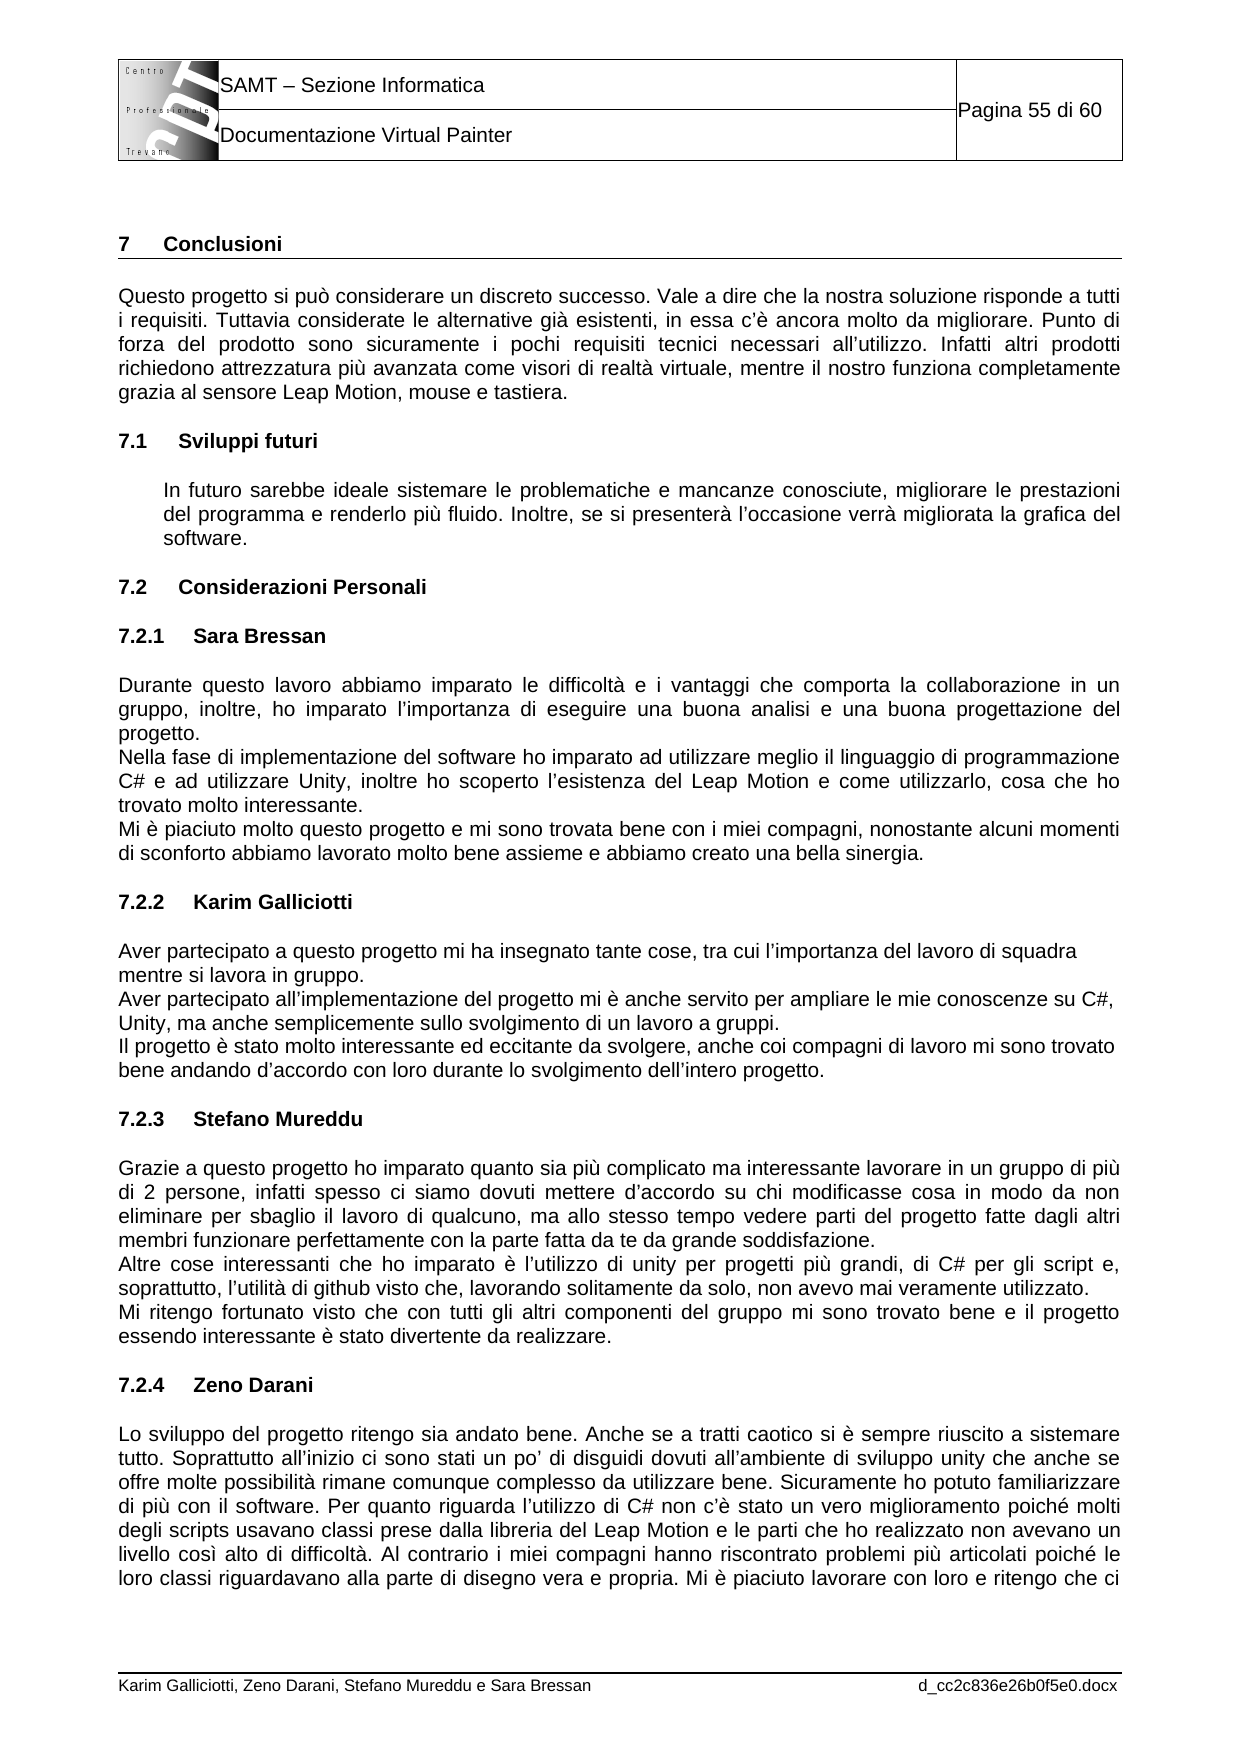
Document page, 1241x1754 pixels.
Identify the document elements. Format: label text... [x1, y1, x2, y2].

text Durante questo lavoro abbiamo imparato le difficoltà e i vantaggi che comporta la collaborazione in un gruppo, inoltre, ho imparato l’importanza di eseguire una buona analisi e una buona progettazione del progetto. Nella fase di implementazione del software ho imparato ad utilizzare meglio il linguaggio di programmazione C# e ad utilizzare Unity, inoltre ho scoperto l’esistenza del Leap Motion e come utilizzarlo, cosa che ho trovato molto interessante. [118, 673, 1122, 817]
subtitle Conclusioni [118, 232, 1122, 258]
subtitle Zeno Darani [118, 1373, 1122, 1397]
text Questo progetto si può considerare un discreto successo. Vale a dire che la nostra soluzione risponde a tutti i requisiti. Tuttavia considerate le alternative già esistenti, in essa c’è ancora molto da migliorare. Punto di forza del prodotto sono sicuramente i pochi requisiti tecnici necessari all’utilizzo. Infatti altri prodotti richiedono attrezzatura più avanzata come visori di realtà virtuale, mentre il nostro funziona completamente grazia al sensore Leap Motion, mouse e tastiera. [118, 284, 1122, 404]
text Aver partecipato a questo progetto mi ha insegnato tante cose, tra cui l’importanza del lavoro di squadra mentre si lavora in gruppo. Aver partecipato all’implementazione del progetto mi è anche servito per ampliare le mie conoscenze su C#, Unity, ma anche semplicemente sullo svolgimento di un lavoro a gruppi. Il progetto è stato molto interessante ed eccitante da svolgere, anche coi compagni di lavoro mi sono trovato bene andando d’accordo con loro durante lo svolgimento dell’intero progetto. [118, 938, 1122, 1082]
text Mi ritengo fortunato visto che con tutti gli altri componenti del gruppo mi sono trovato bene e il progetto essendo interessante è stato divertente da realizzare. [118, 1300, 1122, 1348]
subtitle Sara Bressan [118, 624, 1122, 648]
text Altre cose interessanti che ho imparato è l’utilizzo di unity per progetti più grandi, di C# per gli script e, soprattutto, l’utilità di github visto che, lavorando solitamente da solo, non avevo mai veramente utilizzato. [118, 1252, 1122, 1300]
list In futuro sarebbe ideale sistemare le problematiche e mancanze conosciute, migliorare le prestazioni del programma e renderlo più fluido. Inoltre, se si presenterà l’occasione verrà migliorata la grafica del software. [163, 478, 1122, 550]
subtitle Considerazioni Personali [118, 575, 1122, 599]
subtitle Karim Galliciotti [118, 889, 1122, 913]
text Grazie a questo progetto ho imparato quanto sia più complicato ma interessante lavorare in un gruppo di più di 2 persone, infatti spesso ci siamo dovuti mettere d’accordo su chi modificasse cosa in modo da non eliminare per sbaglio il lavoro di qualcuno, ma allo stesso tempo vedere parti del progetto fatte dagli altri membri funzionare perfettamente con la parte fatta da te da grande soddisfazione. [118, 1156, 1122, 1252]
subtitle Stefano Mureddu [118, 1107, 1122, 1131]
picture [118, 60, 219, 160]
subtitle Sviluppi futuri [118, 429, 1122, 453]
text Mi è piaciuto molto questo progetto e mi sono trovata bene con i miei compagni, nonostante alcuni momenti di sconforto abbiamo lavorato molto bene assieme e abbiamo creato una bella sinergia. [118, 817, 1122, 864]
